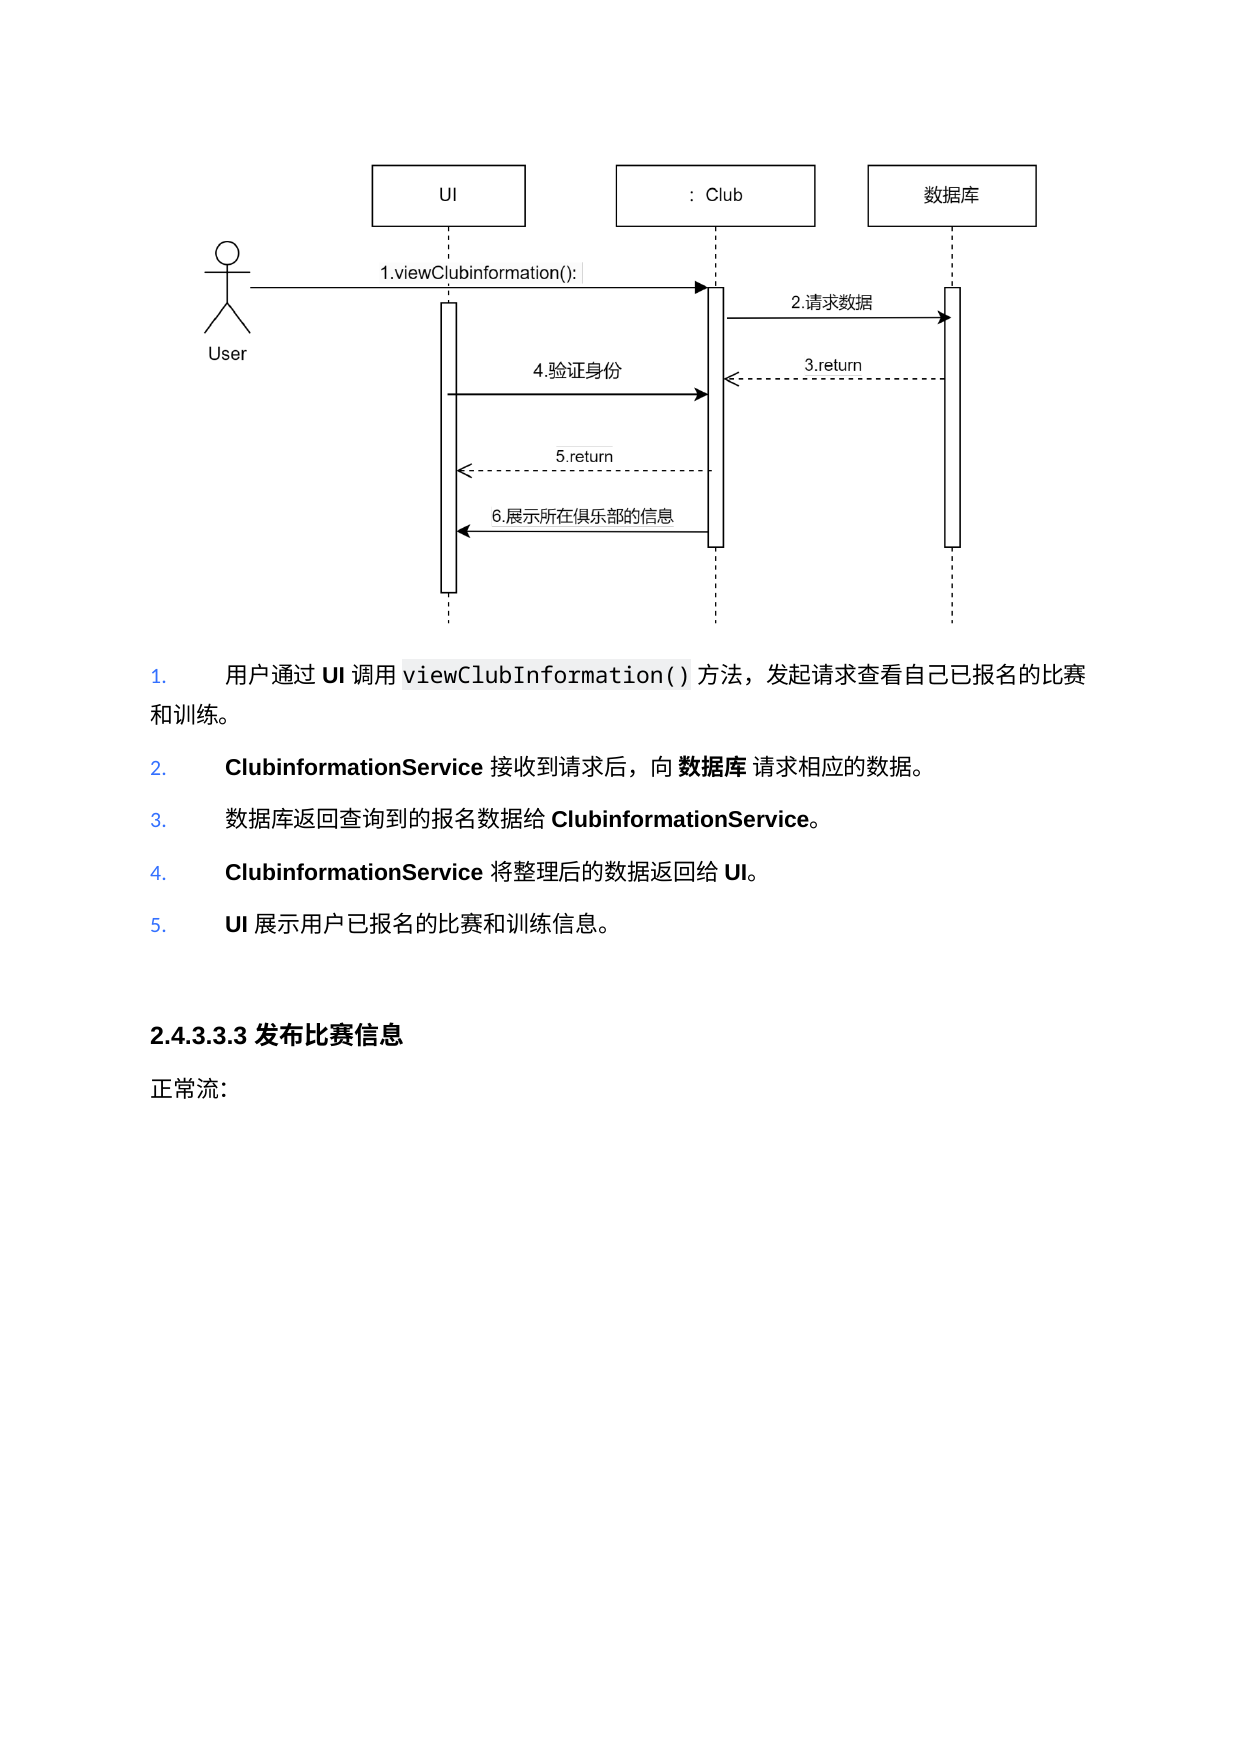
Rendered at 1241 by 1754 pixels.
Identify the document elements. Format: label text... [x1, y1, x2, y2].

list ClubinformationService 将整理后的数据返回给 UI。 [150, 854, 1090, 887]
picture [188, 150, 1052, 639]
list 数据库返回查询到的报名数据给 ClubinformationService。 [150, 801, 1090, 834]
text 正常流： [150, 1071, 1090, 1104]
list ClubinformationService 接收到请求后，向 数据库 请求相应的数据。 [150, 749, 1090, 782]
list 用户通过 UI 调用 viewClubInformation() 方法，发起请求查看自己已报名的比赛和训练。 [150, 657, 1090, 730]
text 2.4.3.3.3 发布比赛信息 [150, 1015, 1090, 1051]
list UI 展示用户已报名的比赛和训练信息。 [150, 906, 1090, 939]
